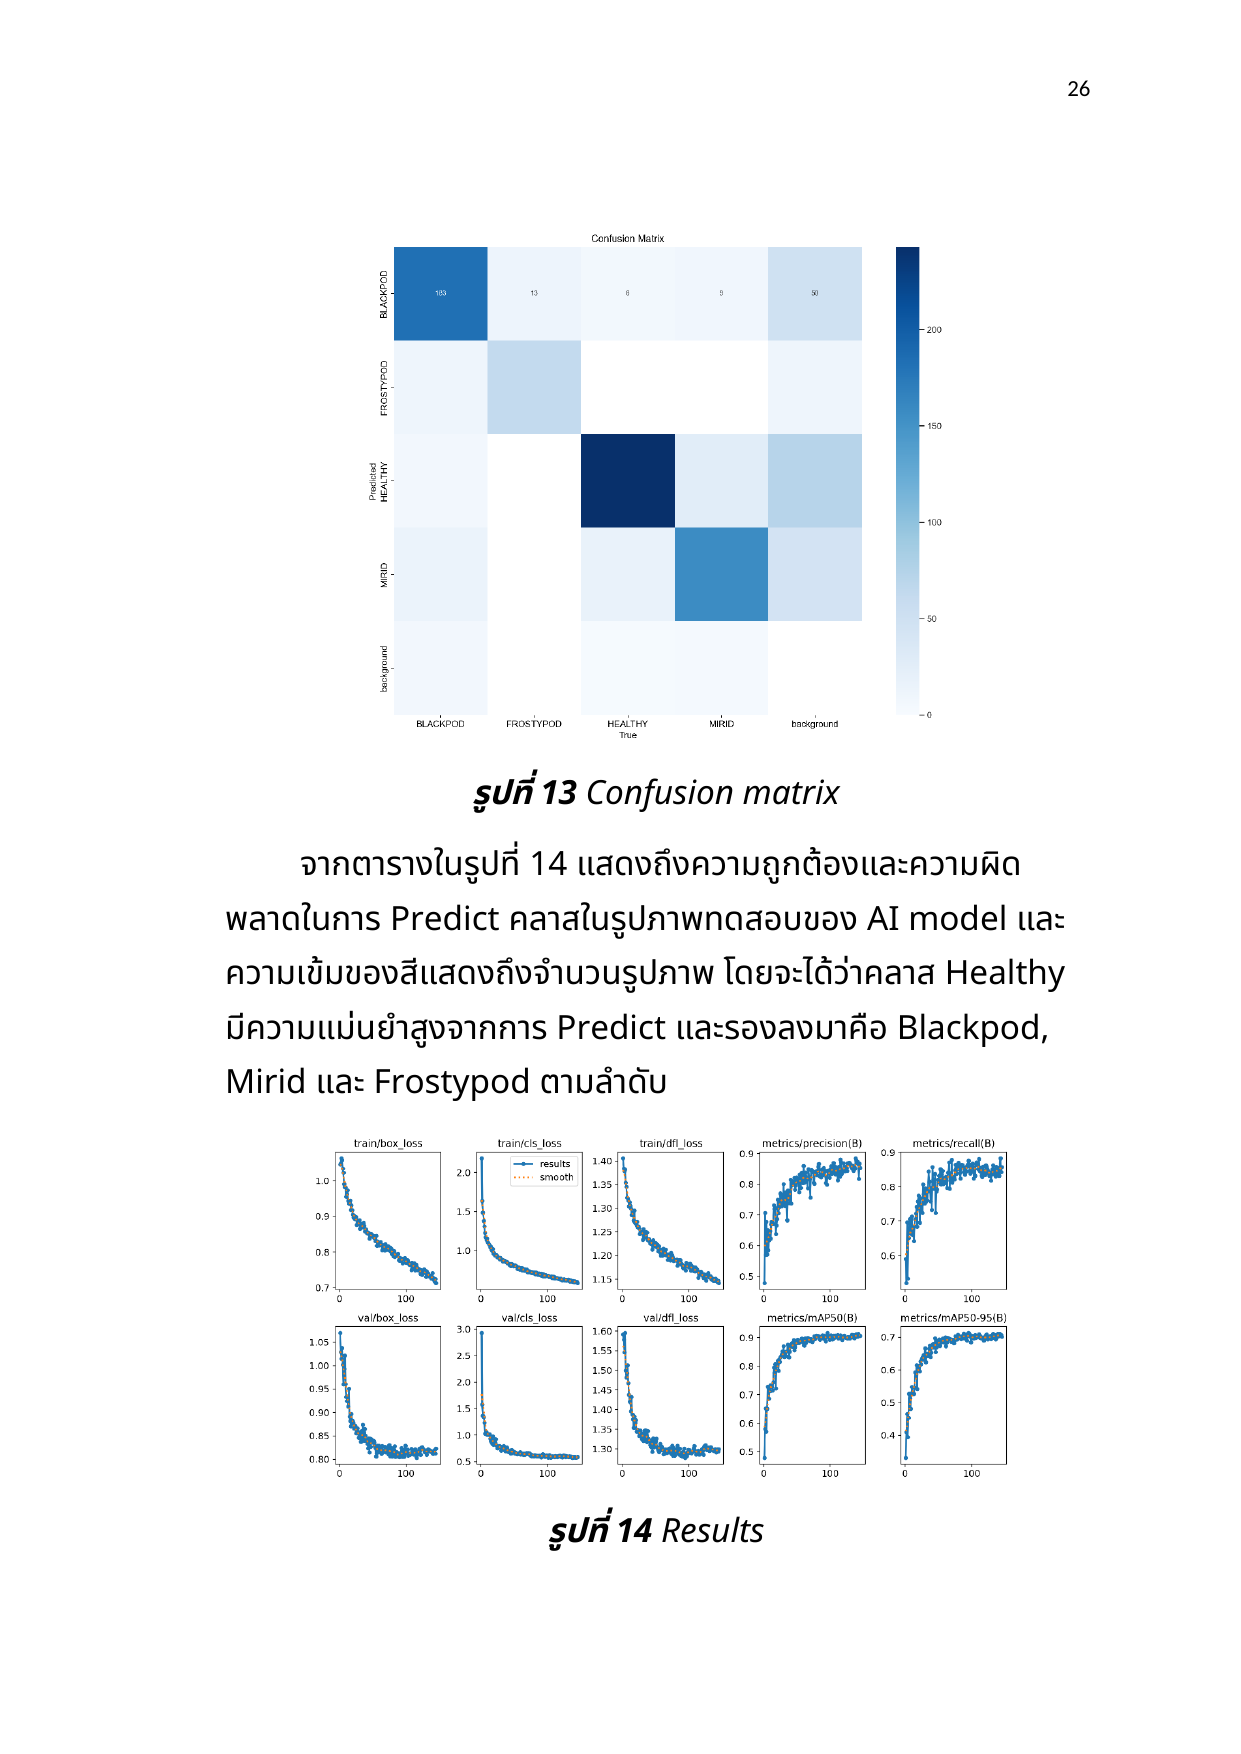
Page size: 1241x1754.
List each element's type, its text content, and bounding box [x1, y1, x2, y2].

text รูปที่ 14 Results [225, 1507, 1090, 1557]
text รูปที่ 13 Confusion matrix [225, 769, 1090, 819]
text จากตารางในรูปที่ 14 แสดงถึงความถูกต้องและความผิดพลาดในการ Predict คลาสในรูปภาพทดสอบของ AI model และความเข้มของสีแสดงถึงจำนวนรูปภาพ โดยจะได้ว่าคลาส Healthy มีความแม่นยำสูงจากการ Predict และรองลงมาคือ Blackpod, Mirid และ Frostypod ตามลำดับ [225, 840, 1090, 1109]
picture [307, 225, 1008, 750]
picture [299, 1129, 1016, 1488]
